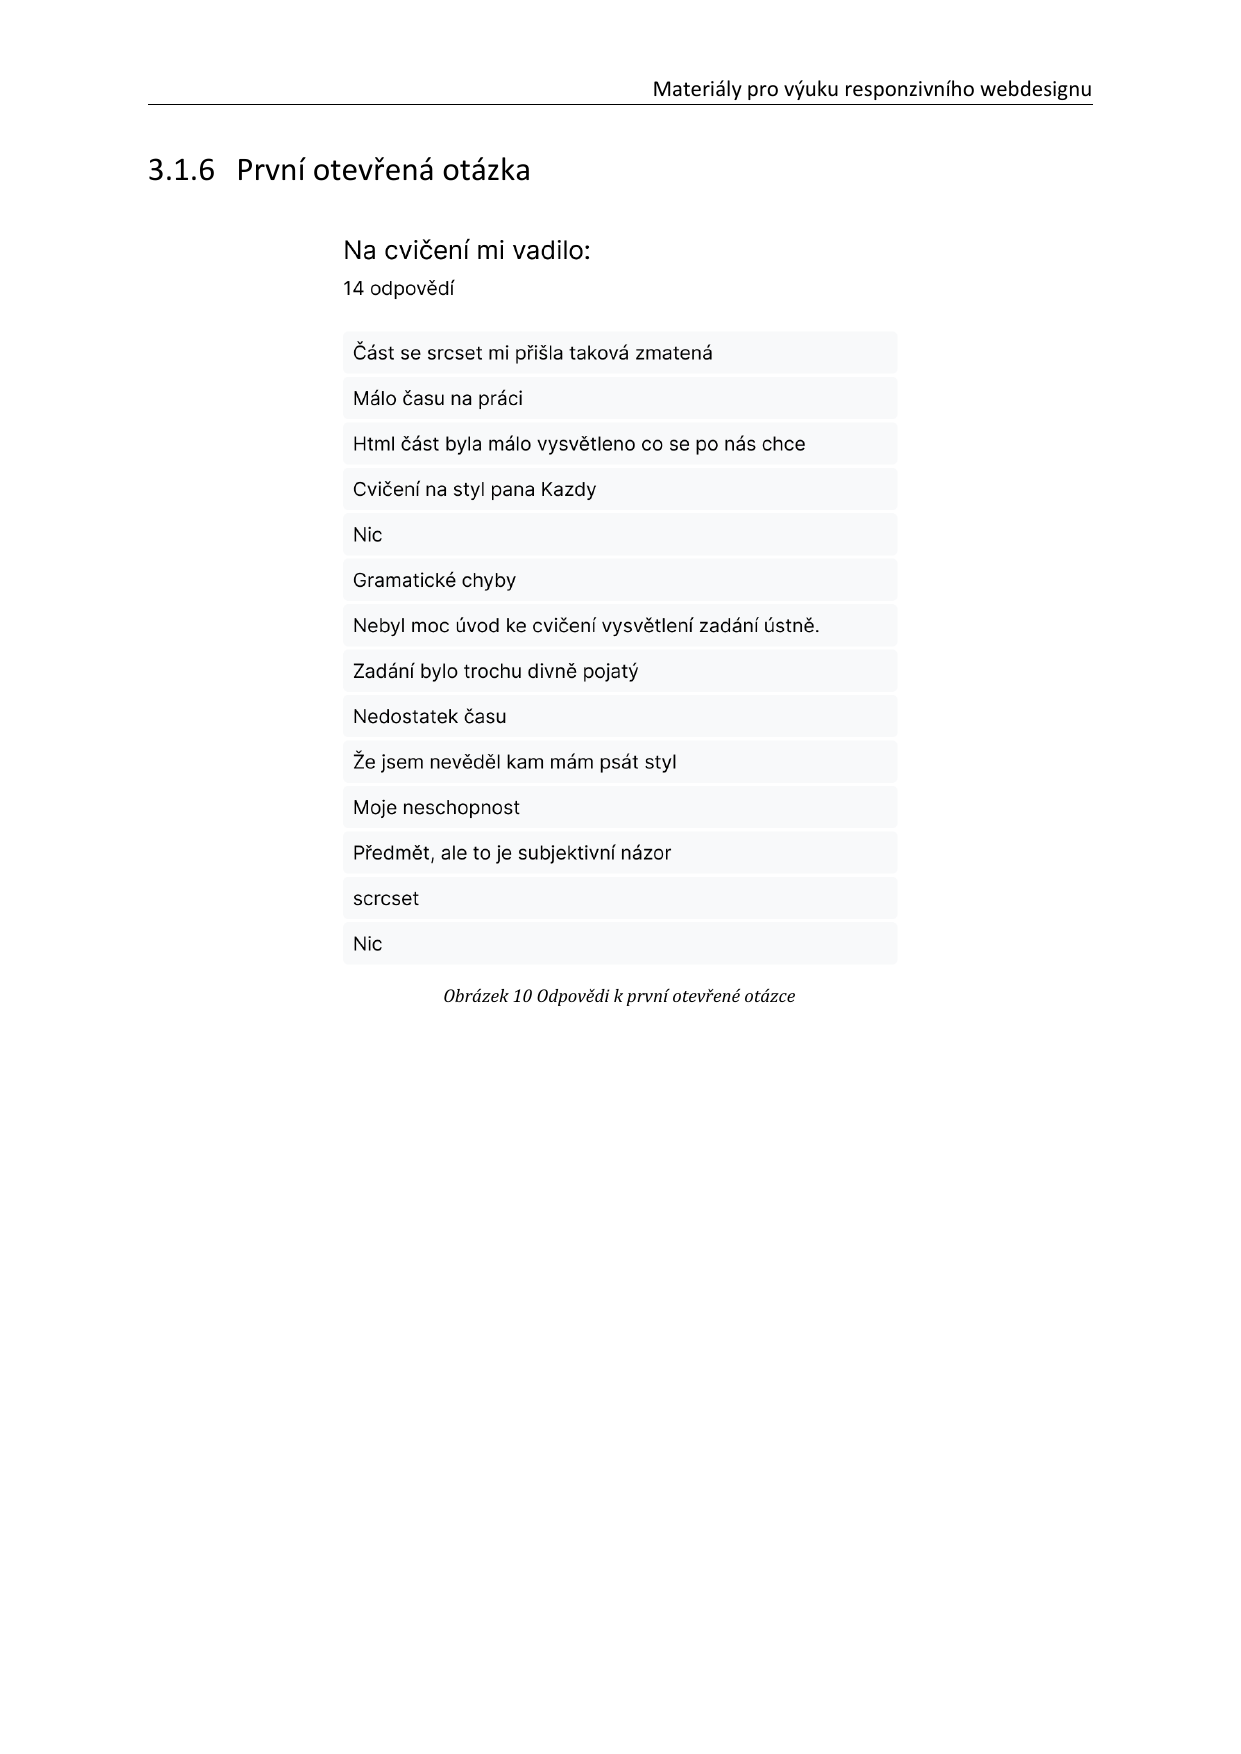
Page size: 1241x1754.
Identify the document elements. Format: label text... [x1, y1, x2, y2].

subtitle První otevřená otázka [148, 148, 1093, 188]
picture [330, 221, 910, 977]
text Obrázek 10 Odpovědi k první otevřené otázce [148, 984, 1093, 1006]
